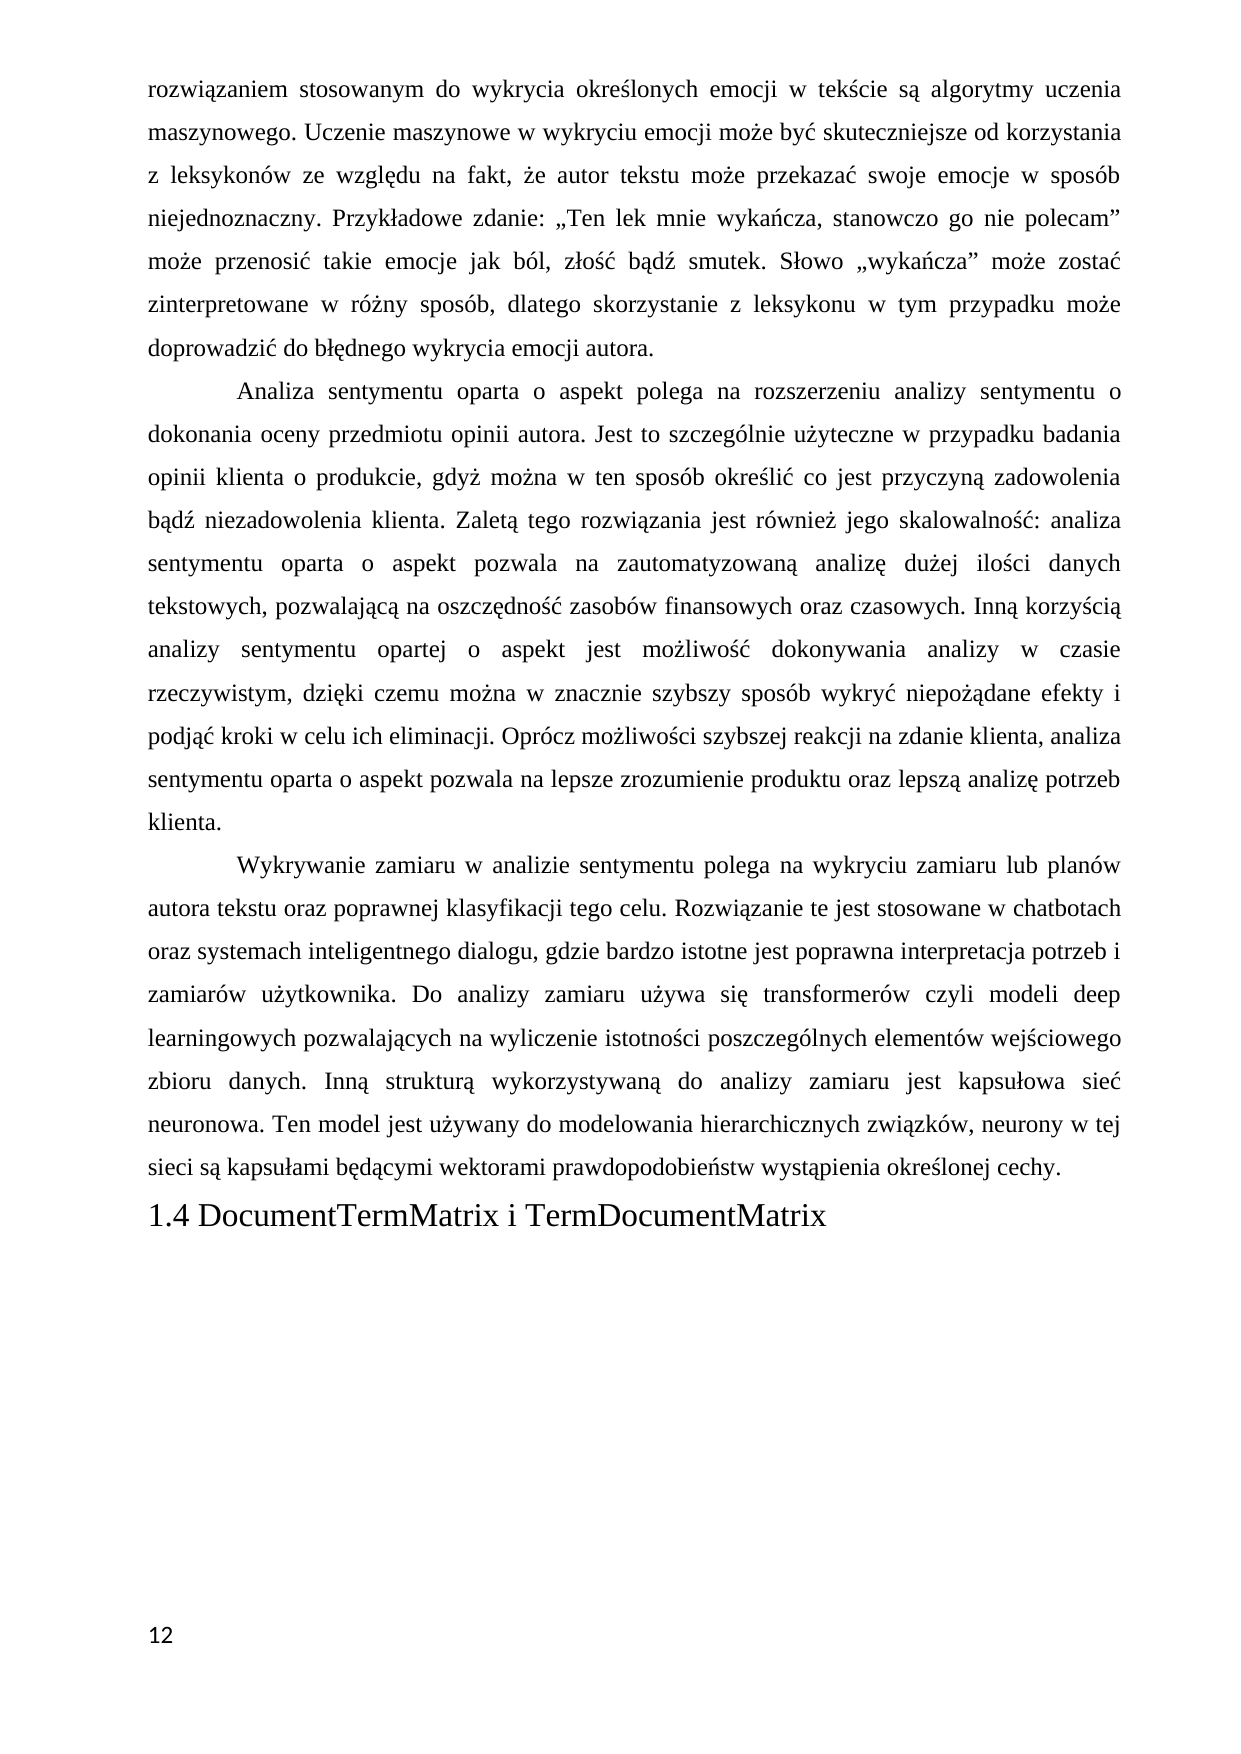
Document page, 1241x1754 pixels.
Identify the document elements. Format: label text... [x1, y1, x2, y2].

text Analiza sentymentu oparta o aspekt polega na rozszerzeniu analizy sentymentu o dokonania oceny przedmiotu opinii autora. Jest to szczególnie użyteczne w przypadku badania opinii klienta o produkcie, gdyż można w ten sposób określić co jest przyczyną zadowolenia bądź niezadowolenia klienta. Zaletą tego rozwiązania jest również jego skalowalność: analiza sentymentu oparta o aspekt pozwala na zautomatyzowaną analizę dużej ilości danych tekstowych, pozwalającą na oszczędność zasobów finansowych oraz czasowych. Inną korzyścią analizy sentymentu opartej o aspekt jest możliwość dokonywania analizy w czasie rzeczywistym, dzięki czemu można w znacznie szybszy sposób wykryć niepożądane efekty i podjąć kroki w celu ich eliminacji. Oprócz możliwości szybszej reakcji na zdanie klienta, analiza sentymentu oparta o aspekt pozwala na lepsze zrozumienie produktu oraz lepszą analizę potrzeb klienta. [148, 376, 1122, 836]
text Wykrywanie zamiaru w analizie sentymentu polega na wykryciu zamiaru lub planów autora tekstu oraz poprawnej klasyfikacji tego celu. Rozwiązanie te jest stosowane w chatbotach oraz systemach inteligentnego dialogu, gdzie bardzo istotne jest poprawna interpretacja potrzeb i zamiarów użytkownika. Do analizy zamiaru używa się transformerów czyli modeli deep learningowych pozwalających na wyliczenie istotności poszczególnych elementów wejściowego zbioru danych. Inną strukturą wykorzystywaną do analizy zamiaru jest kapsułowa sieć neuronowa. Ten model jest używany do modelowania hierarchicznych związków, neurony w tej sieci są kapsułami będącymi wektorami prawdopodobieństw wystąpienia określonej cechy. [148, 850, 1122, 1181]
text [148, 74, 1122, 361]
text 1.4 DocumentTermMatrix i TermDocumentMatrix [148, 1195, 1122, 1233]
